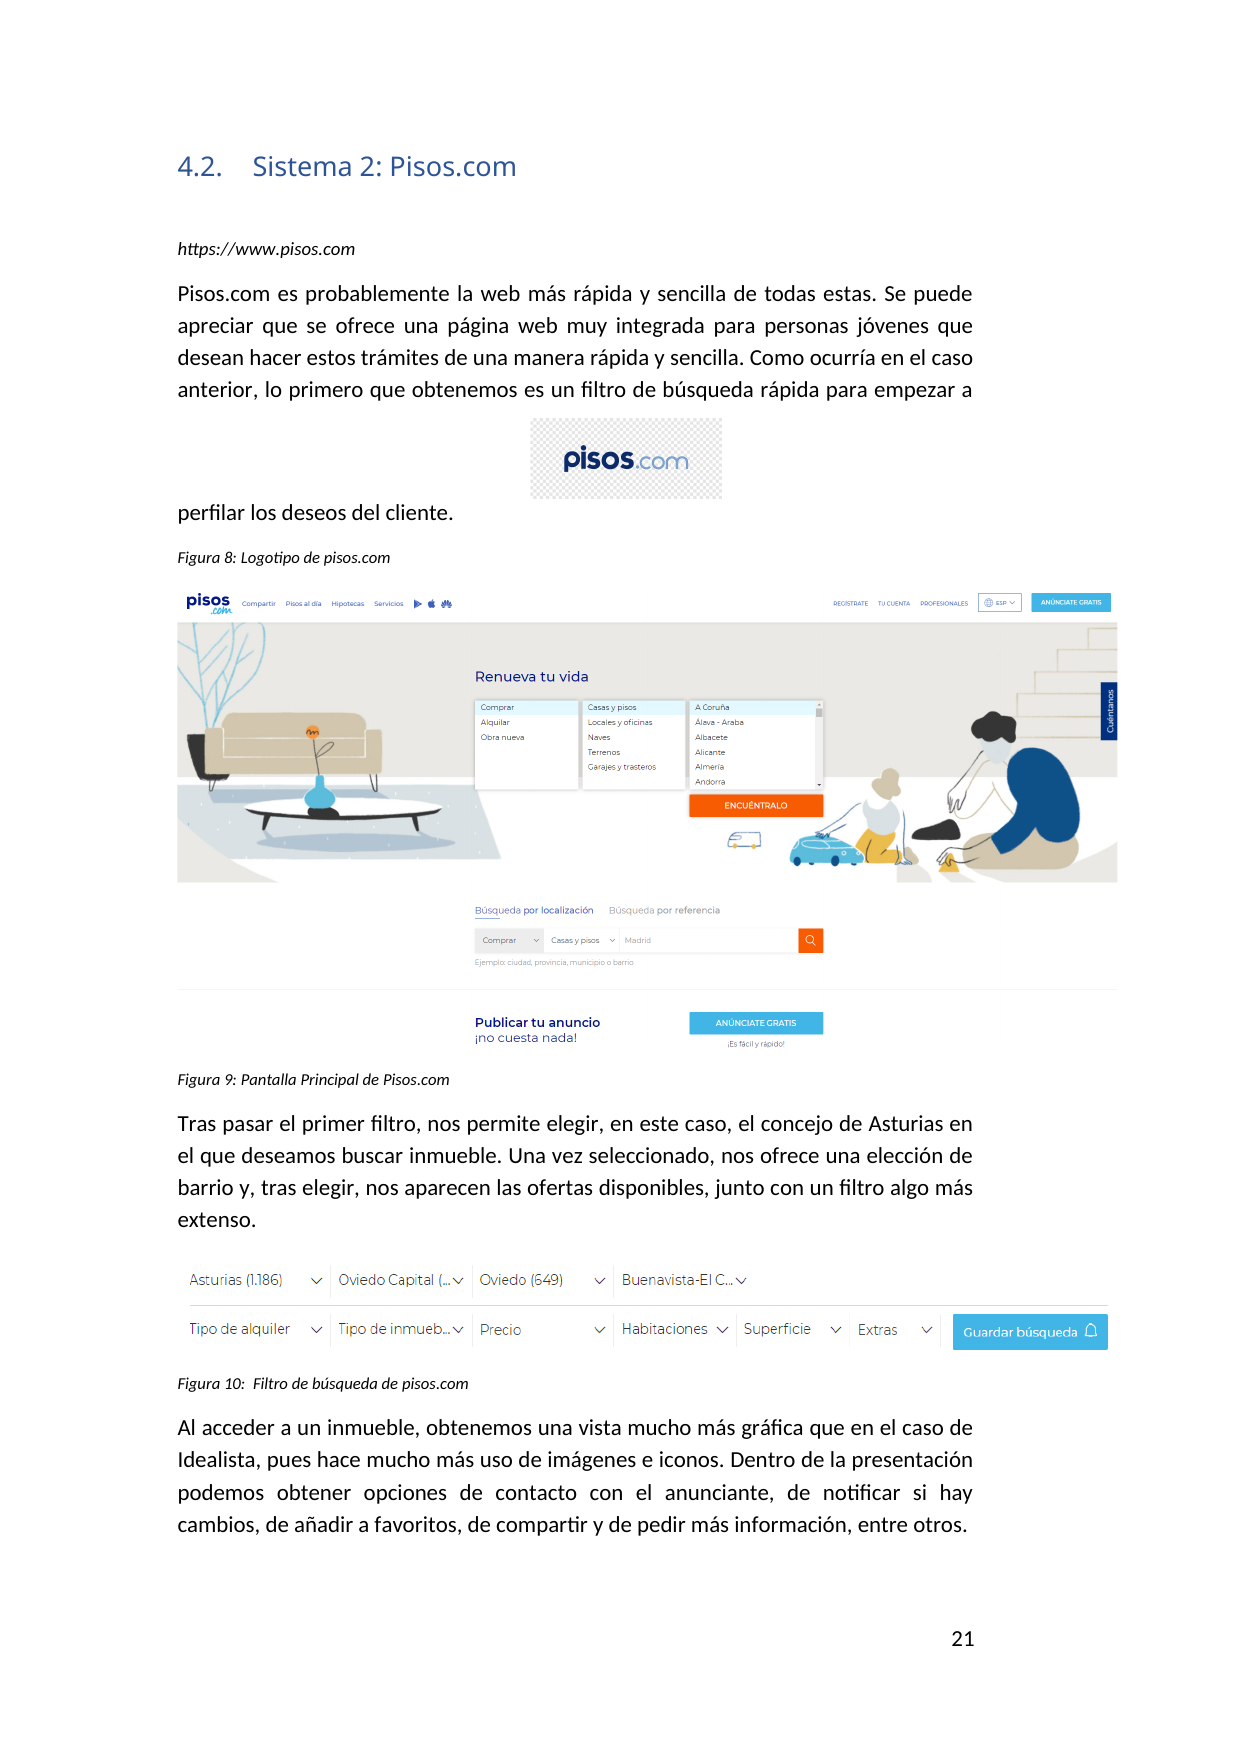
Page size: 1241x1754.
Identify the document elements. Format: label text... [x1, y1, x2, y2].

text https://www.pisos.com [177, 237, 974, 260]
picture [177, 1254, 1118, 1353]
text Figura 9: Pantalla Principal de Pisos.com [177, 1069, 974, 1089]
picture [177, 587, 1118, 1048]
text Figura 8: Logotipo de pisos.com [177, 547, 974, 568]
picture [530, 418, 722, 499]
text Pisos.com es probablemente la web más rápida y sencilla de todas estas. Se puede apreciar que se ofrece una página web muy integrada para personas jóvenes que desean hacer estos trámites de una manera rápida y sencilla. Como ocurría en el caso anterior, lo primero que obtenemos es un filtro de búsqueda rápida para empezar a perfilar los deseos del cliente. [177, 279, 974, 526]
text Al acceder a un inmueble, obtenemos una vista mucho más gráfica que en el caso de Idealista, pues hace mucho más uso de imágenes e iconos. Dentro de la presentación podemos obtener opciones de contacto con el anunciante, de notificar si hay cambios, de añadir a favoritos, de compartir y de pedir más información, entre otros. [177, 1413, 974, 1538]
subtitle Sistema 2: Pisos.com [177, 148, 974, 184]
text Tras pasar el primer filtro, nos permite elegir, en este caso, el concejo de Asturias en el que deseamos buscar inmueble. Una vez seleccionado, nos ofrece una elección de barrio y, tras elegir, nos aparecen las ofertas disponibles, junto con un filtro algo más extenso. [177, 1109, 974, 1233]
text Figura 10: Filtro de búsqueda de pisos.com [177, 1373, 974, 1394]
